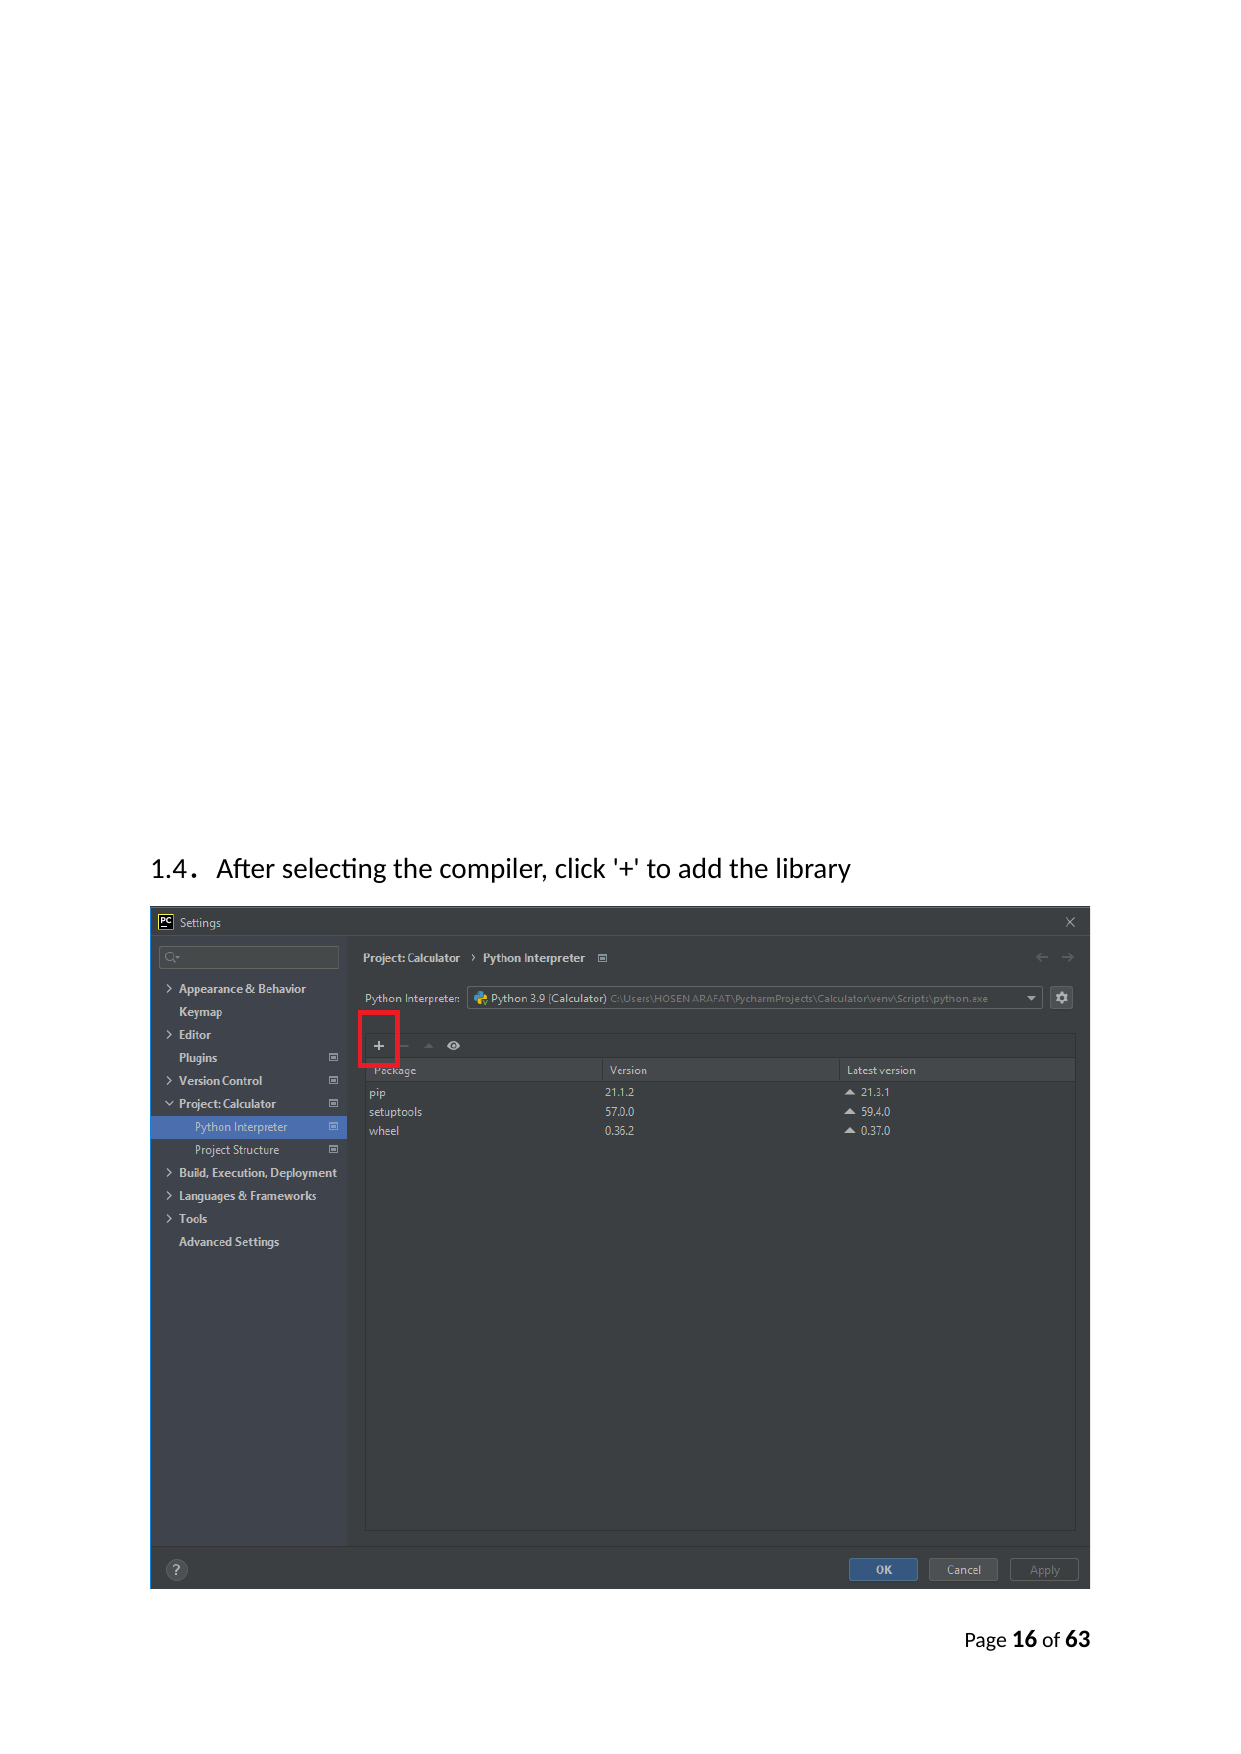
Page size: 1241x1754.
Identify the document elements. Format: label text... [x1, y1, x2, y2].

text 1.4．After selecting the compiler, click '+' to add the library [150, 844, 1090, 886]
picture [150, 906, 1091, 1589]
